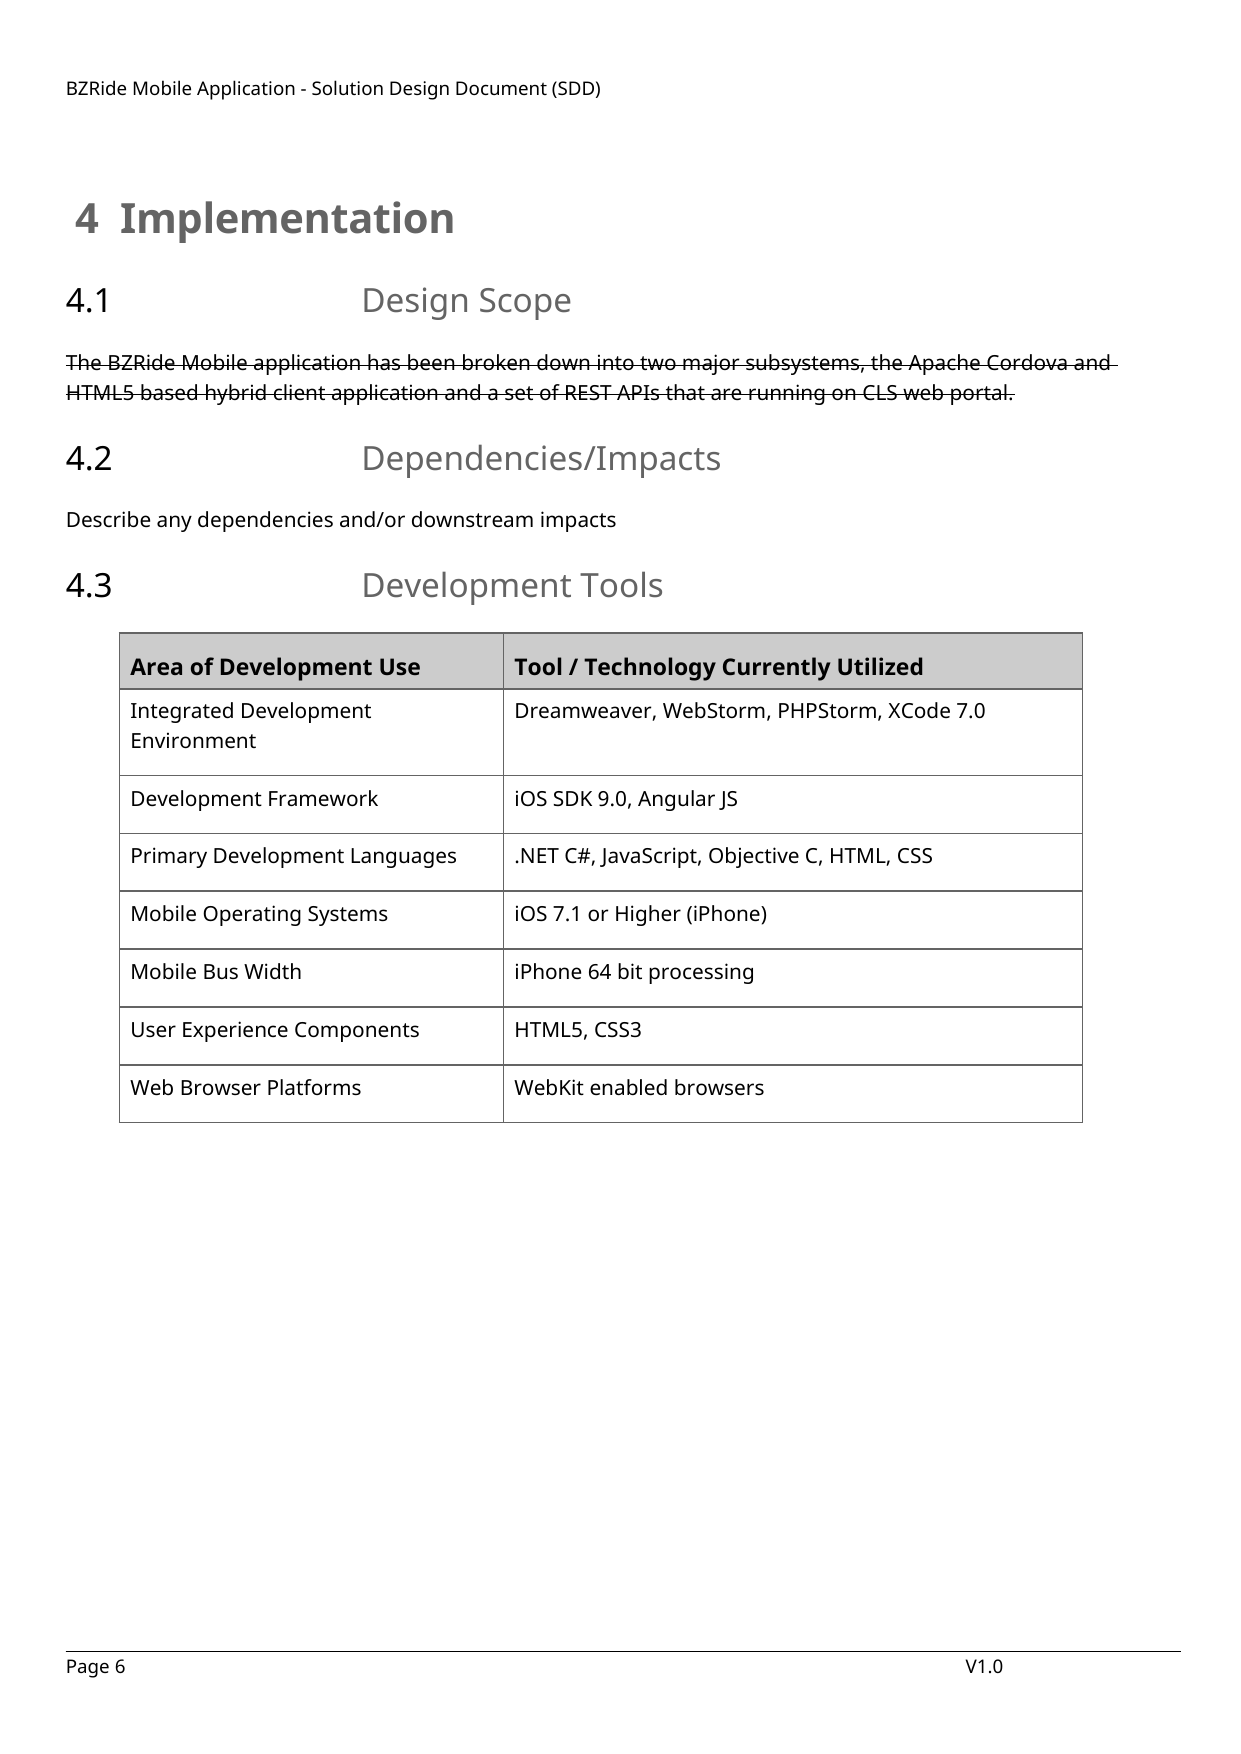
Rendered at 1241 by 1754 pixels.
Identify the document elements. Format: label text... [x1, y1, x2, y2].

table_header Area of Development Use [120, 634, 503, 688]
table_cell Mobile Bus Width [120, 950, 503, 1006]
subtitle Dependencies/Impacts [66, 431, 1181, 480]
table_cell Dreamweaver, WebStorm, PHPStorm, XCode 7.0 [504, 690, 1082, 775]
table_cell Web Browser Platforms [120, 1066, 503, 1122]
table_cell iPhone 64 bit processing [504, 950, 1082, 1006]
table_cell WebKit enabled browsers [504, 1066, 1082, 1122]
table_cell HTML5, CSS3 [504, 1008, 1082, 1064]
table_cell Primary Development Languages [120, 834, 503, 890]
text Describe any dependencies and/or downstream impacts [66, 505, 1181, 533]
table_cell Integrated Development Environment [120, 690, 503, 775]
table_cell .NET C#, JavaScript, Objective C, HTML, CSS [504, 834, 1082, 890]
table_cell iOS SDK 9.0, Angular JS [504, 776, 1082, 833]
table_cell Mobile Operating Systems [120, 892, 503, 948]
table_cell iOS 7.1 or Higher (iPhone) [504, 892, 1082, 948]
table_cell Development Framework [120, 776, 503, 833]
subtitle Design Scope [66, 273, 1181, 322]
text The BZRide Mobile application has been broken down into two major subsystems, the Apache Cordova and HTML5 based hybrid client application and a set of REST APIs that are running on CLS web portal. [66, 347, 1181, 406]
table_cell User Experience Components [120, 1008, 503, 1064]
subtitle Development Tools [66, 558, 1181, 607]
table_header Tool / Technology Currently Utilized [504, 634, 1082, 688]
subtitle Implementation [75, 187, 1181, 245]
